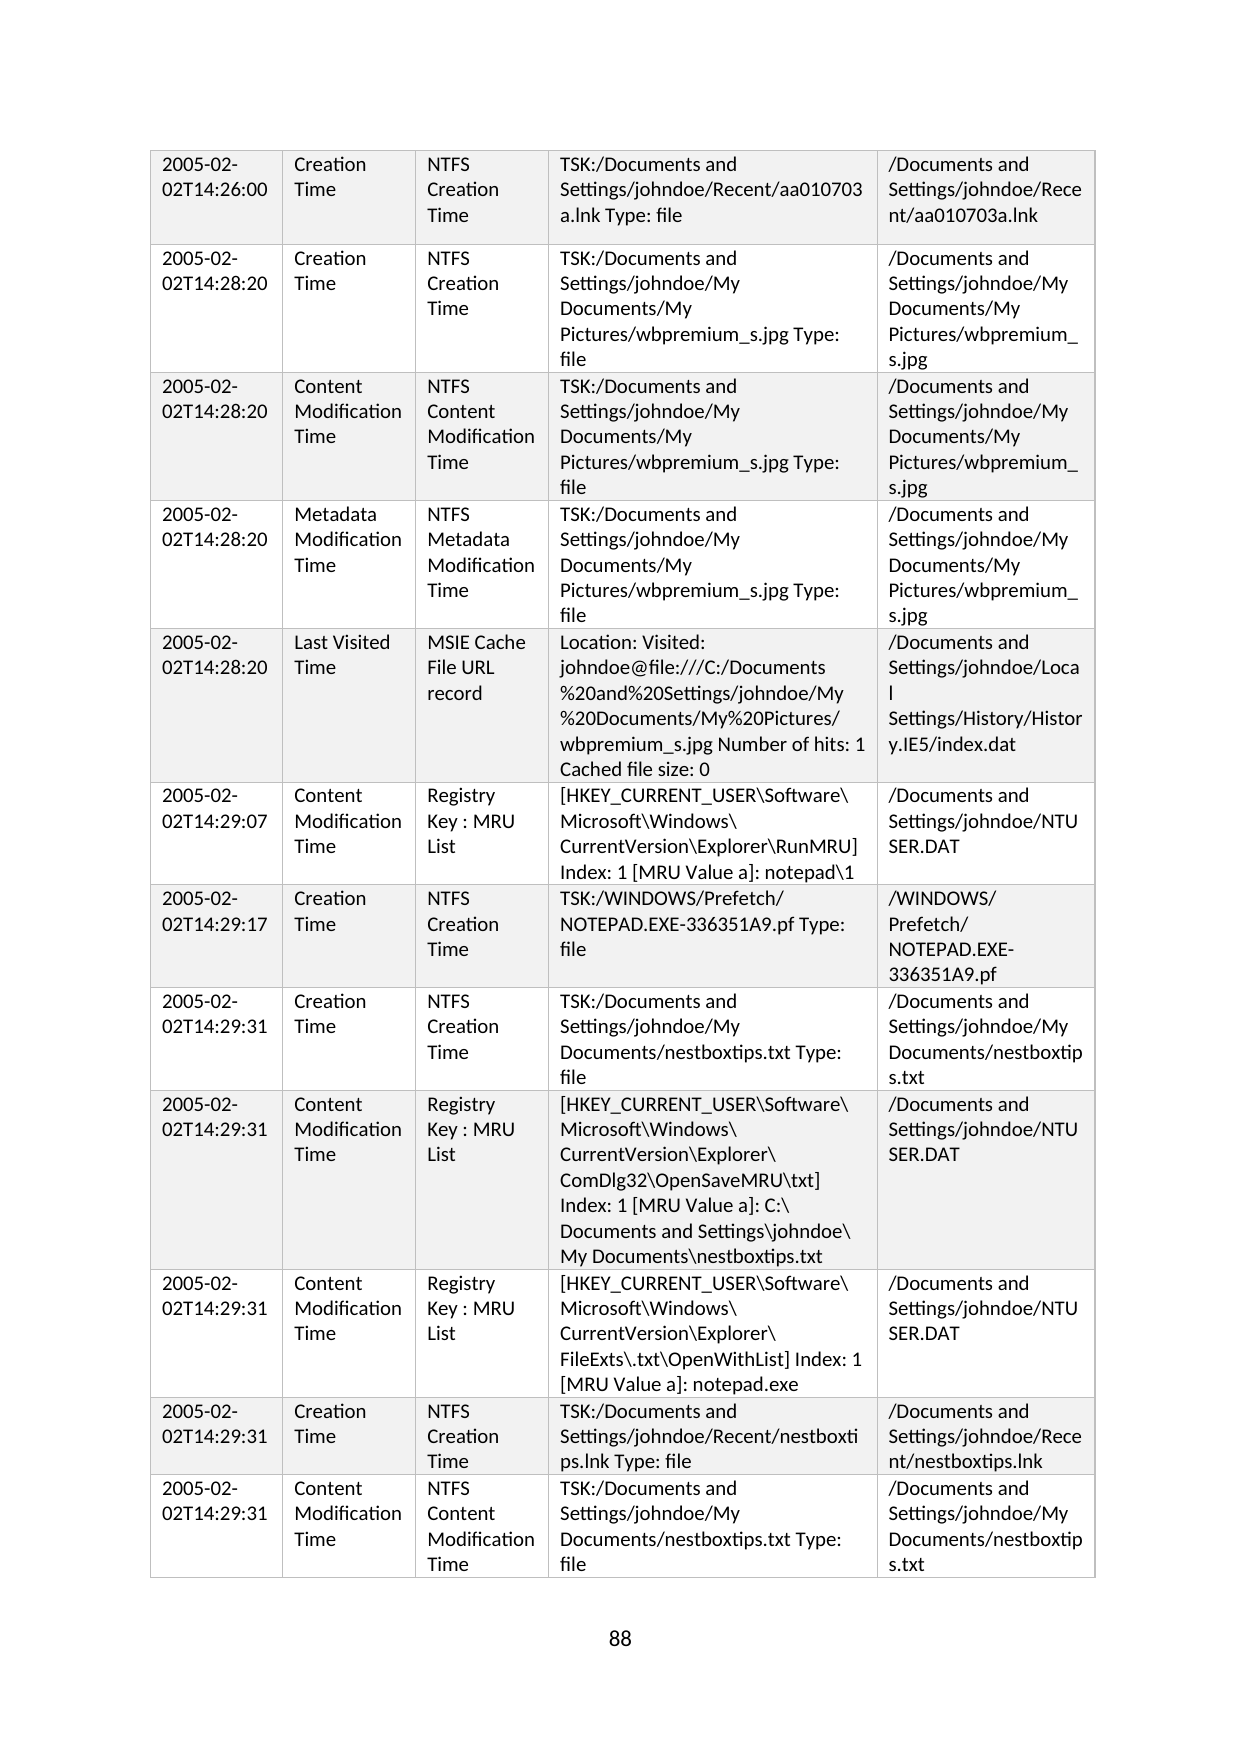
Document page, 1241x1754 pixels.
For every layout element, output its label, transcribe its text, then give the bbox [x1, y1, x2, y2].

table_cell 2005-02-02T14:28:20 [151, 629, 282, 782]
table_cell TSK:/Documents and Settings/johndoe/My Documents/My Pictures/wbpremium_s.jpg Type: file [549, 373, 877, 500]
table_cell /Documents and Settings/johndoe/NTUSER.DAT [878, 1091, 1094, 1269]
table_cell Metadata Modification Time [283, 501, 415, 628]
table_cell /Documents and Settings/johndoe/My Documents/My Pictures/wbpremium_s.jpg [878, 373, 1094, 500]
table_cell 2005-02-02T14:28:20 [151, 373, 282, 500]
table_cell /Documents and Settings/johndoe/Recent/nestboxtips.lnk [878, 1398, 1094, 1474]
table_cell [549, 1475, 877, 1577]
table_cell Content Modification Time [283, 373, 415, 500]
table_cell /Documents and Settings/johndoe/Recent/aa010703a.lnk [878, 151, 1094, 244]
table_cell Content Modification Time [283, 1091, 415, 1269]
table_cell TSK:/Documents and Settings/johndoe/Recent/nestboxtips.lnk Type: file [549, 1398, 877, 1474]
table_cell Last Visited Time [283, 629, 415, 782]
table_cell 2005-02-02T14:28:20 [151, 245, 282, 372]
table_cell 2005-02-02T14:29:31 [151, 1398, 282, 1474]
table_cell Registry Key : MRU List [416, 1091, 548, 1269]
table_cell Creation Time [283, 885, 415, 987]
table_cell NTFS Creation Time [416, 1398, 548, 1474]
table_cell /Documents and Settings/johndoe/NTUSER.DAT [878, 1270, 1094, 1397]
table_cell NTFS Creation Time [416, 151, 548, 244]
table_cell 2005-02-02T14:29:31 [151, 1091, 282, 1269]
table_cell Registry Key : MRU List [416, 783, 548, 884]
table_cell [HKEY_CURRENT_USER\Software\Microsoft\Windows\CurrentVersion\Explorer\RunMRU] Index: 1 [MRU Value a]: notepad\1 [549, 783, 877, 884]
table_cell 2005-02-02T14:29:07 [151, 783, 282, 884]
table_cell Creation Time [283, 151, 415, 244]
table_cell /WINDOWS/Prefetch/NOTEPAD.EXE-336351A9.pf [878, 885, 1094, 987]
table_cell /Documents and Settings/johndoe/My Documents/nestboxtips.txt [878, 988, 1094, 1090]
table_cell [HKEY_CURRENT_USER\Software\Microsoft\Windows\CurrentVersion\Explorer\FileExts\.txt\OpenWithList] Index: 1 [MRU Value a]: notepad.exe [549, 1270, 877, 1397]
table_cell NTFS Creation Time [416, 245, 548, 372]
table_cell [HKEY_CURRENT_USER\Software\Microsoft\Windows\CurrentVersion\Explorer\ComDlg32\OpenSaveMRU\txt] Index: 1 [MRU Value a]: C:\Documents and Settings\johndoe\My Documents\nestboxtips.txt [549, 1091, 877, 1269]
table_cell Creation Time [283, 988, 415, 1090]
table_cell TSK:/Documents and Settings/johndoe/My Documents/My Pictures/wbpremium_s.jpg Type: file [549, 501, 877, 628]
table_cell 2005-02-02T14:29:31 [151, 1270, 282, 1397]
table_cell /Documents and Settings/johndoe/NTUSER.DAT [878, 783, 1094, 884]
table_cell NTFS Creation Time [416, 988, 548, 1090]
table_cell Location: Visited: johndoe@file:///C:/Documents%20and%20Settings/johndoe/My%20Documents/My%20Pictures/wbpremium_s.jpg Number of hits: 1 Cached file size: 0 [549, 629, 877, 782]
table_cell NTFS Metadata Modification Time [416, 501, 548, 628]
table_cell 2005-02-02T14:28:20 [151, 501, 282, 628]
table_cell Content Modification Time [283, 783, 415, 884]
table_cell 2005-02-02T14:26:00 [151, 151, 282, 244]
table_cell 2005-02-02T14:29:31 [151, 988, 282, 1090]
table_cell Registry Key : MRU List [416, 1270, 548, 1397]
table_cell /Documents and Settings/johndoe/Local Settings/History/History.IE5/index.dat [878, 629, 1094, 782]
table_cell TSK:/WINDOWS/Prefetch/NOTEPAD.EXE-336351A9.pf Type: file [549, 885, 877, 987]
table_cell Creation Time [283, 245, 415, 372]
table_cell /Documents and Settings/johndoe/My Documents/My Pictures/wbpremium_s.jpg [878, 245, 1094, 372]
table_cell 2005-02-02T14:29:31 [151, 1475, 282, 1577]
table_cell /Documents and Settings/johndoe/My Documents/My Pictures/wbpremium_s.jpg [878, 501, 1094, 628]
table_cell 2005-02-02T14:29:17 [151, 885, 282, 987]
table_cell Creation Time [283, 1398, 415, 1474]
table_cell TSK:/Documents and Settings/johndoe/My Documents/nestboxtips.txt Type: file [549, 988, 877, 1090]
table_cell NTFS Content Modification Time [416, 373, 548, 500]
table_cell Content Modification Time [283, 1270, 415, 1397]
table_cell MSIE Cache File URL record [416, 629, 548, 782]
table_cell Content Modification Time [283, 1475, 415, 1577]
table_cell NTFS Content Modification Time [416, 1475, 548, 1577]
table_cell NTFS Creation Time [416, 885, 548, 987]
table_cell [878, 1475, 1094, 1577]
table_cell TSK:/Documents and Settings/johndoe/My Documents/My Pictures/wbpremium_s.jpg Type: file [549, 245, 877, 372]
table_cell TSK:/Documents and Settings/johndoe/Recent/aa010703a.lnk Type: file [549, 151, 877, 244]
